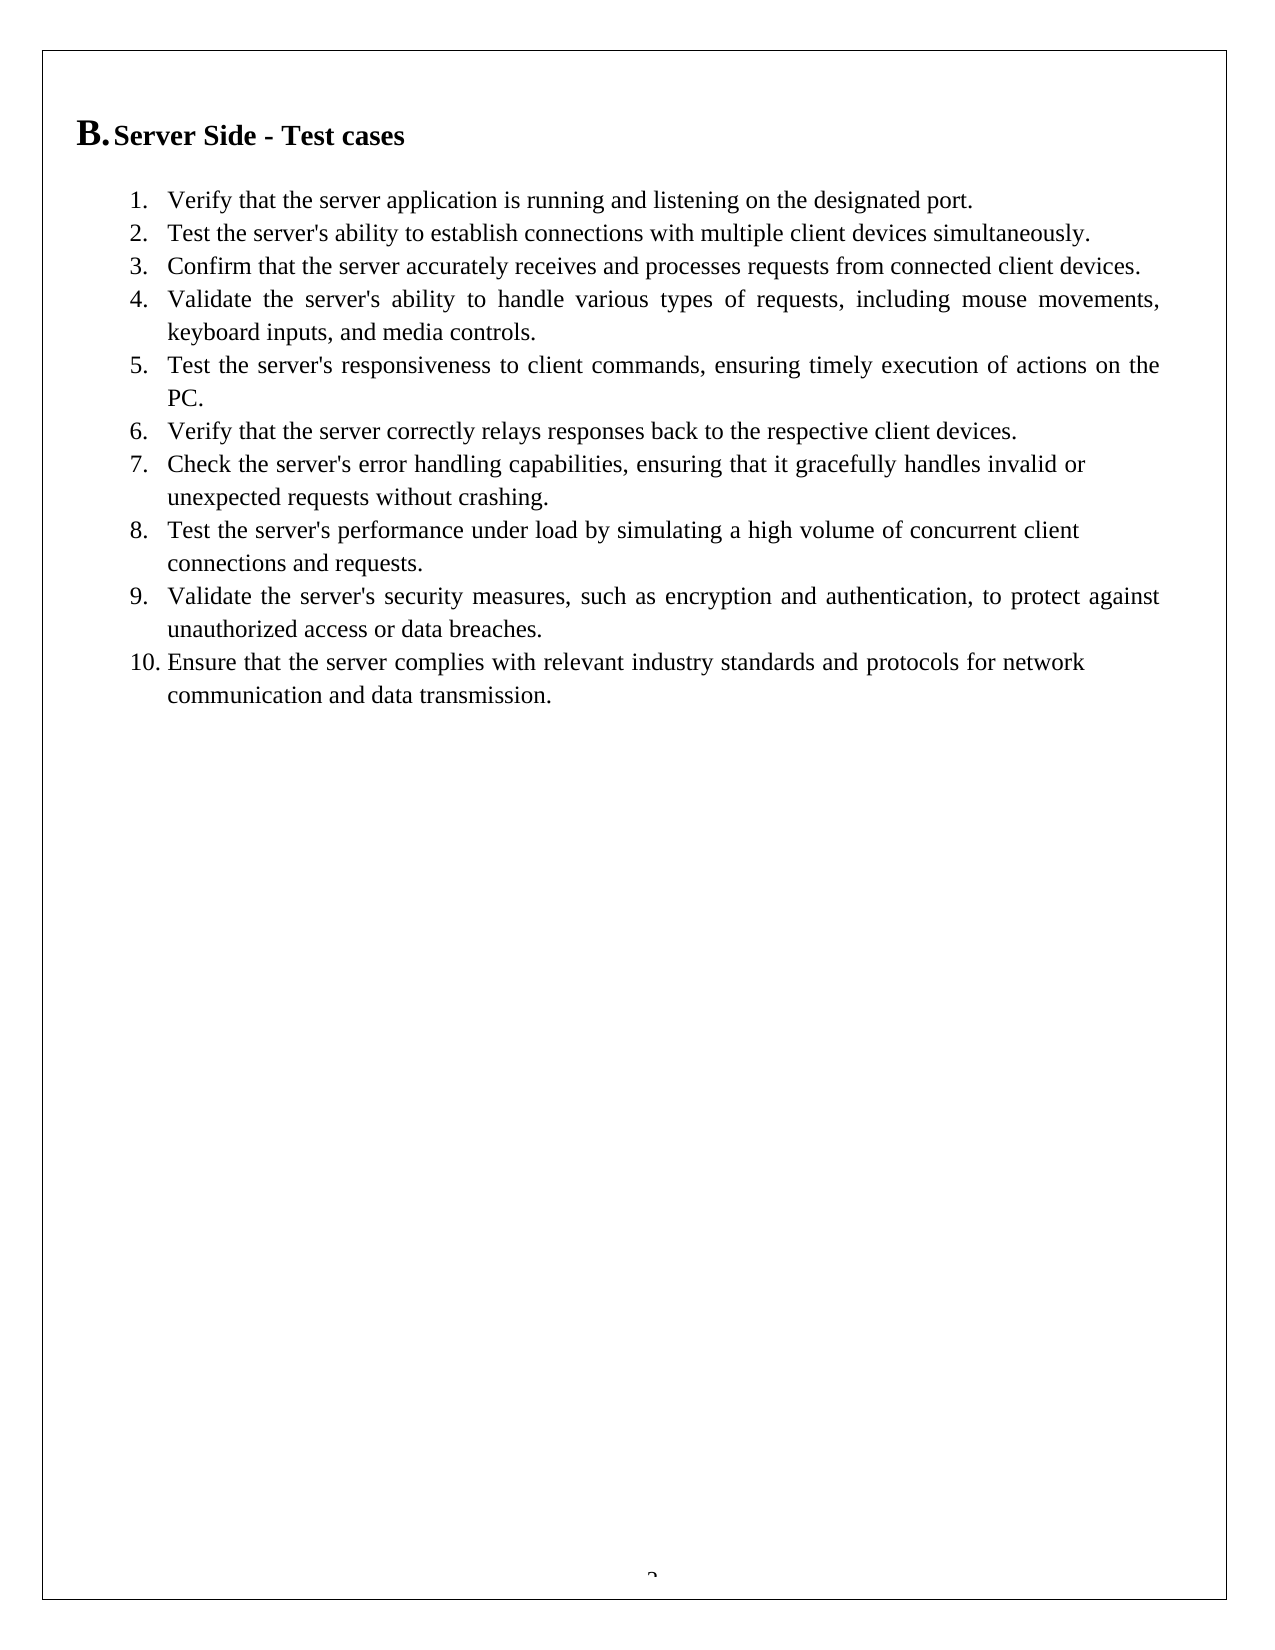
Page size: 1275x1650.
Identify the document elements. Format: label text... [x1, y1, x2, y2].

list Ensure that the server complies with relevant industry standards and protocols for network communication and data transmission. [129, 647, 1161, 709]
list Check the server's error handling capabilities, ensuring that it gracefully handles invalid or unexpected requests without crashing. [129, 449, 1162, 511]
list Test the server's performance under load by simulating a high volume of concurrent client connections and requests. [129, 515, 1161, 577]
subtitle Server Side - Test cases [76, 110, 1226, 153]
list Validate the server's ability to handle various types of requests, including mouse movements, keyboard inputs, and media controls. [129, 284, 1161, 346]
list Test the server's responsiveness to client commands, ensuring timely execution of actions on the PC. [129, 350, 1161, 412]
list Verify that the server correctly relays responses back to the respective client devices. [129, 416, 1226, 445]
list Test the server's ability to establish connections with multiple client devices simultaneously. [129, 218, 1226, 247]
list Confirm that the server accurately receives and processes requests from connected client devices. [129, 251, 1226, 280]
list Validate the server's security measures, such as encryption and authentication, to protect against unauthorized access or data breaches. [129, 581, 1161, 643]
list Verify that the server application is running and listening on the designated port. [129, 185, 1226, 214]
